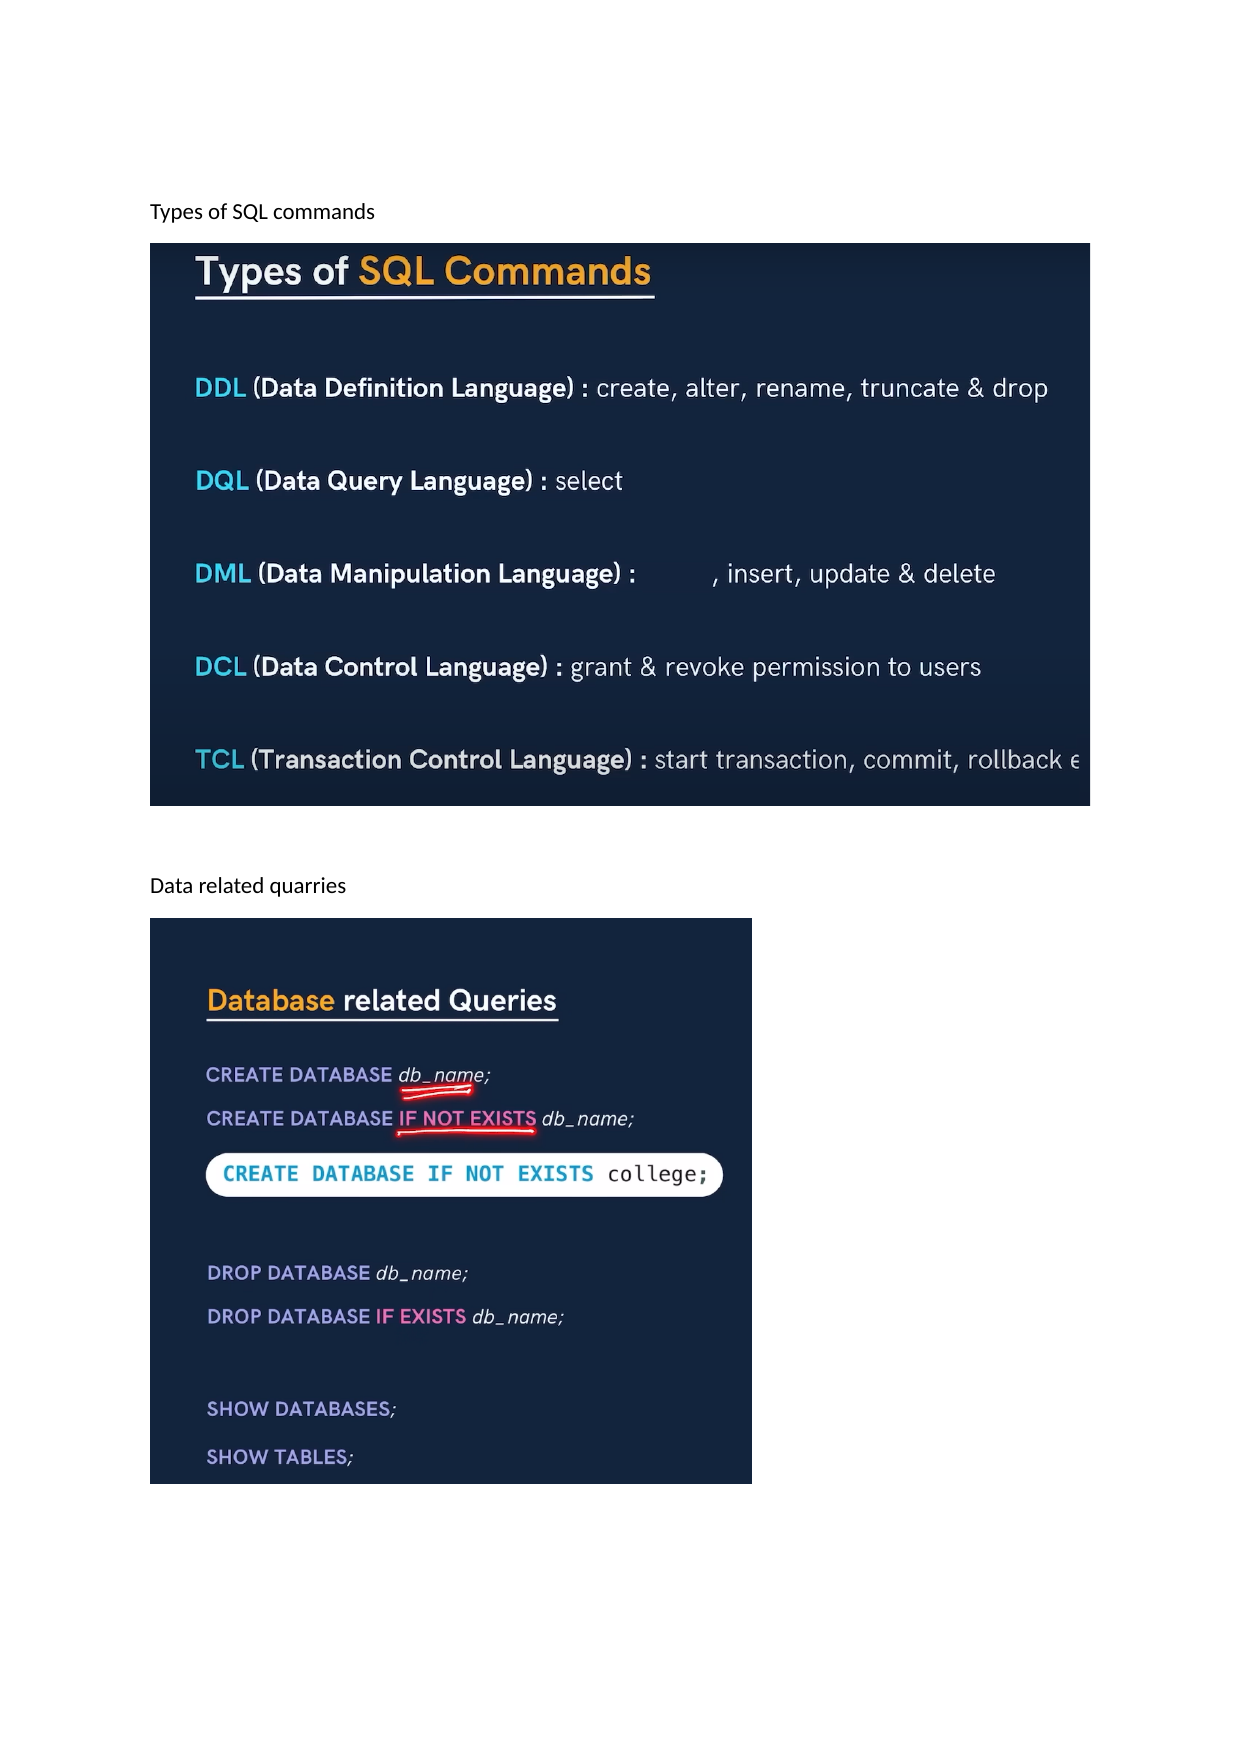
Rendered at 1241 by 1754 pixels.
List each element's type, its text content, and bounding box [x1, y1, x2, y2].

picture [150, 918, 752, 1484]
text Data related quarries [150, 871, 1090, 899]
text Types of SQL commands [150, 197, 1090, 225]
picture [150, 243, 1091, 806]
